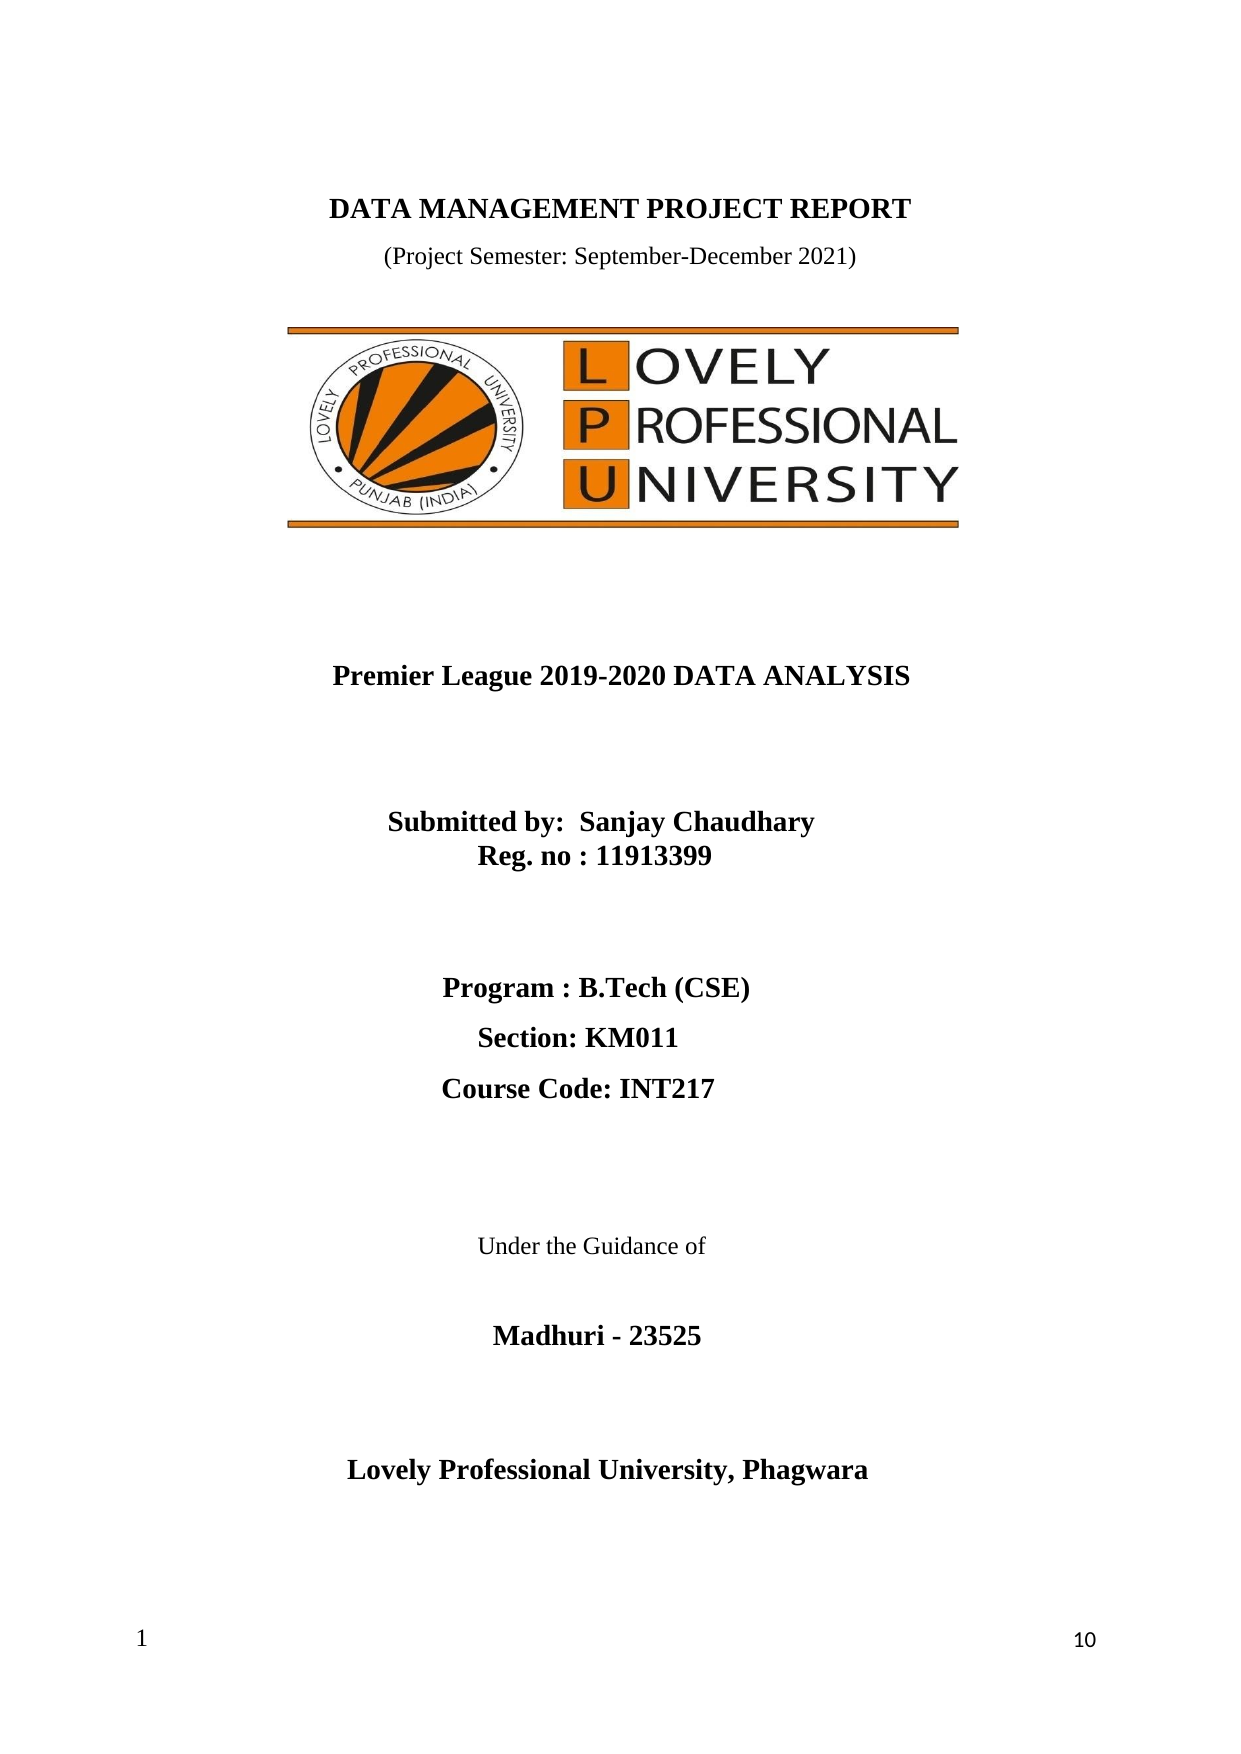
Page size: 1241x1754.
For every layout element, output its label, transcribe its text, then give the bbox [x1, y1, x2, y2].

text Under the Guidance of [302, 1231, 938, 1260]
text Course Code: INT217 [135, 1071, 853, 1104]
text Reg. no : 11913399 [302, 838, 938, 872]
text Madhuri - 23525 [135, 1318, 1201, 1351]
text (Project Semester: September-December 2021) [302, 241, 938, 270]
subtitle DATA MANAGEMENT PROJECT REPORT [302, 191, 938, 225]
text Premier League 2019-2020 DATA ANALYSIS [135, 658, 1201, 692]
text Submitted by: Sanjay Chaudhary [135, 804, 1201, 838]
text Section: KM011 [135, 1020, 853, 1054]
picture [287, 327, 959, 532]
text Lovely Professional University, Phagwara [135, 1452, 1201, 1485]
text Program : B.Tech (CSE) [135, 970, 853, 1003]
